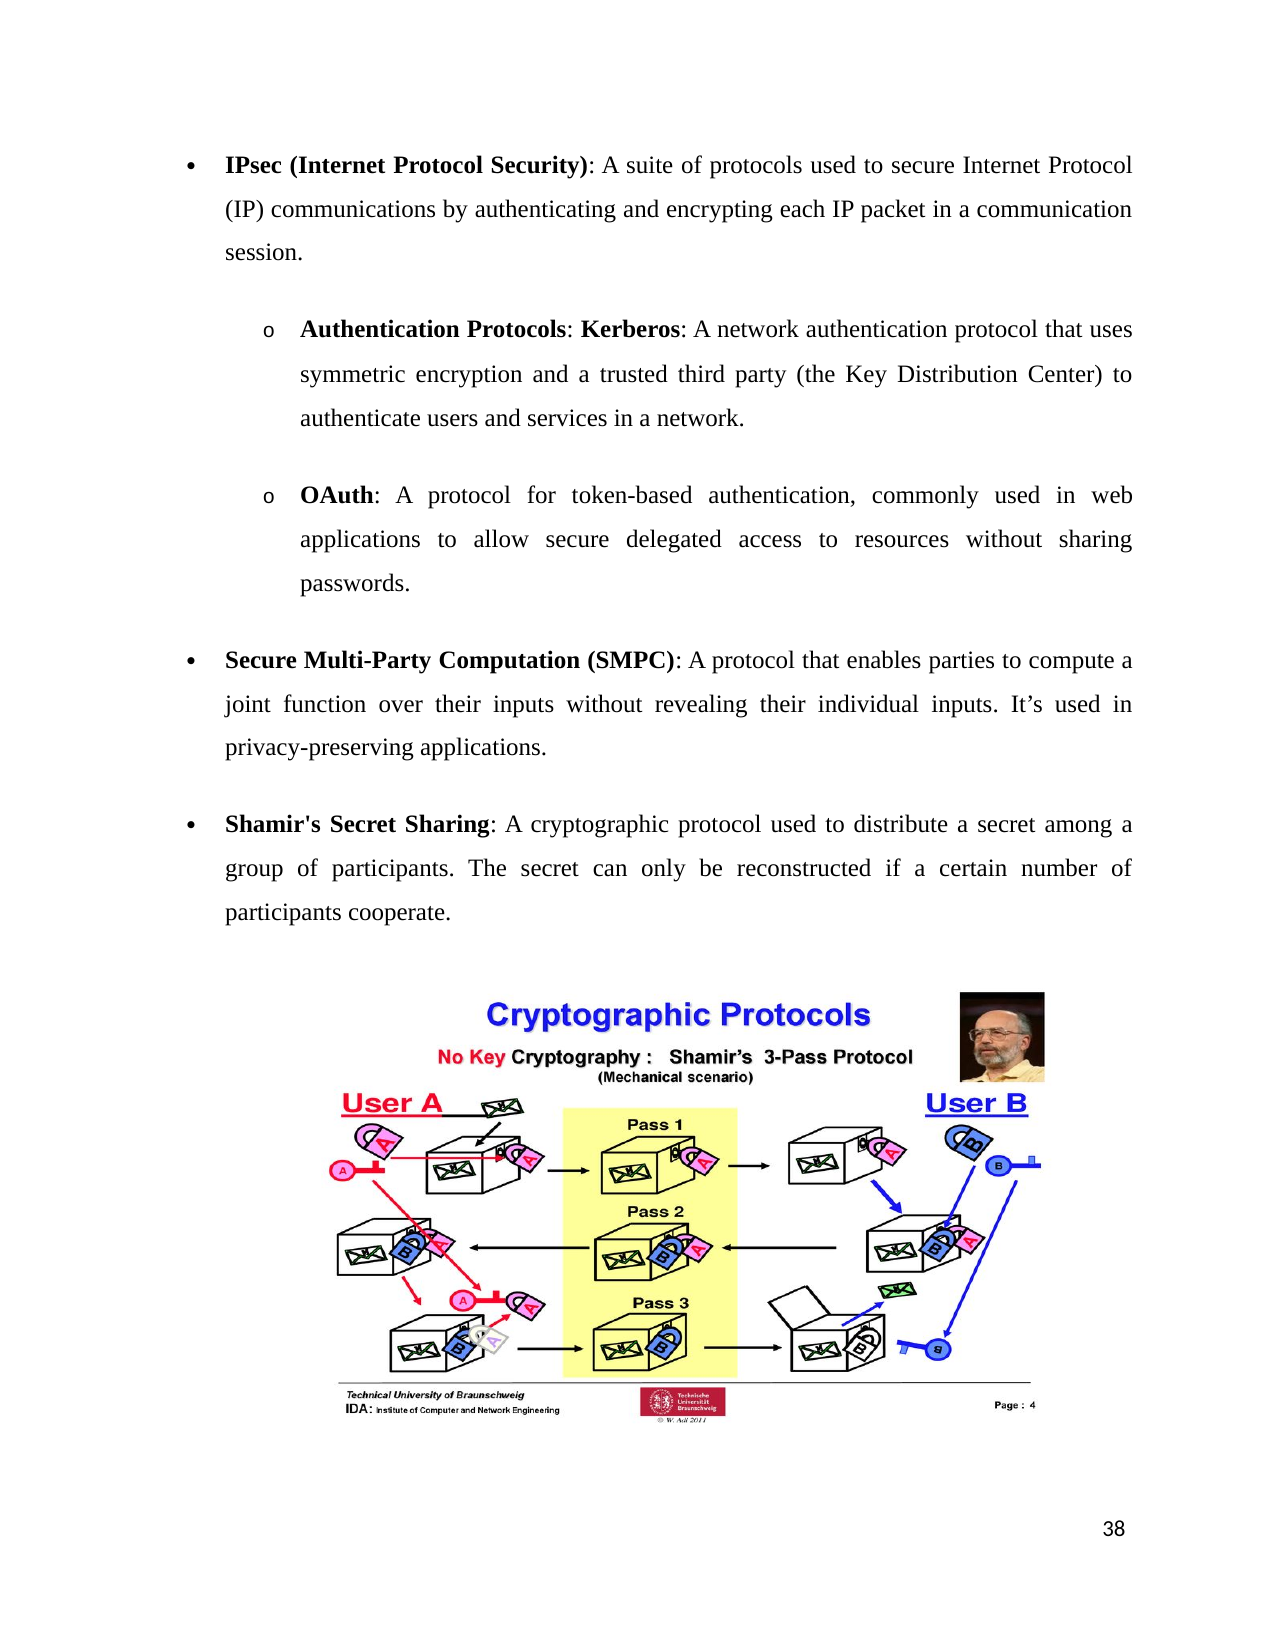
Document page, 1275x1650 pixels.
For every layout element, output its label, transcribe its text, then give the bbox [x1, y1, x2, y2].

list Shamir's Secret Sharing: A cryptographic protocol used to distribute a secret among a group of participants. The secret can only be reconstructed if a certain number of participants cooperate. [187, 809, 1133, 926]
list Authentication Protocols: Kerberos: A network authentication protocol that uses symmetric encryption and a trusted third party (the Key Distribution Center) to authenticate users and services in a network. [262, 314, 1133, 431]
list Secure Multi-Party Computation (SMPC): A protocol that enables parties to compute a joint function over their inputs without revealing their individual inputs. It’s used in privacy-preserving applications. [187, 645, 1133, 761]
list IPsec (Internet Protocol Security): A suite of protocols used to secure Internet Protocol (IP) communications by authenticating and encrypting each IP packet in a communication session. [187, 150, 1133, 266]
picture [270, 974, 1088, 1428]
list OAuth: A protocol for token-based authentication, commonly used in web applications to allow secure delegated access to resources without sharing passwords. [262, 480, 1133, 597]
